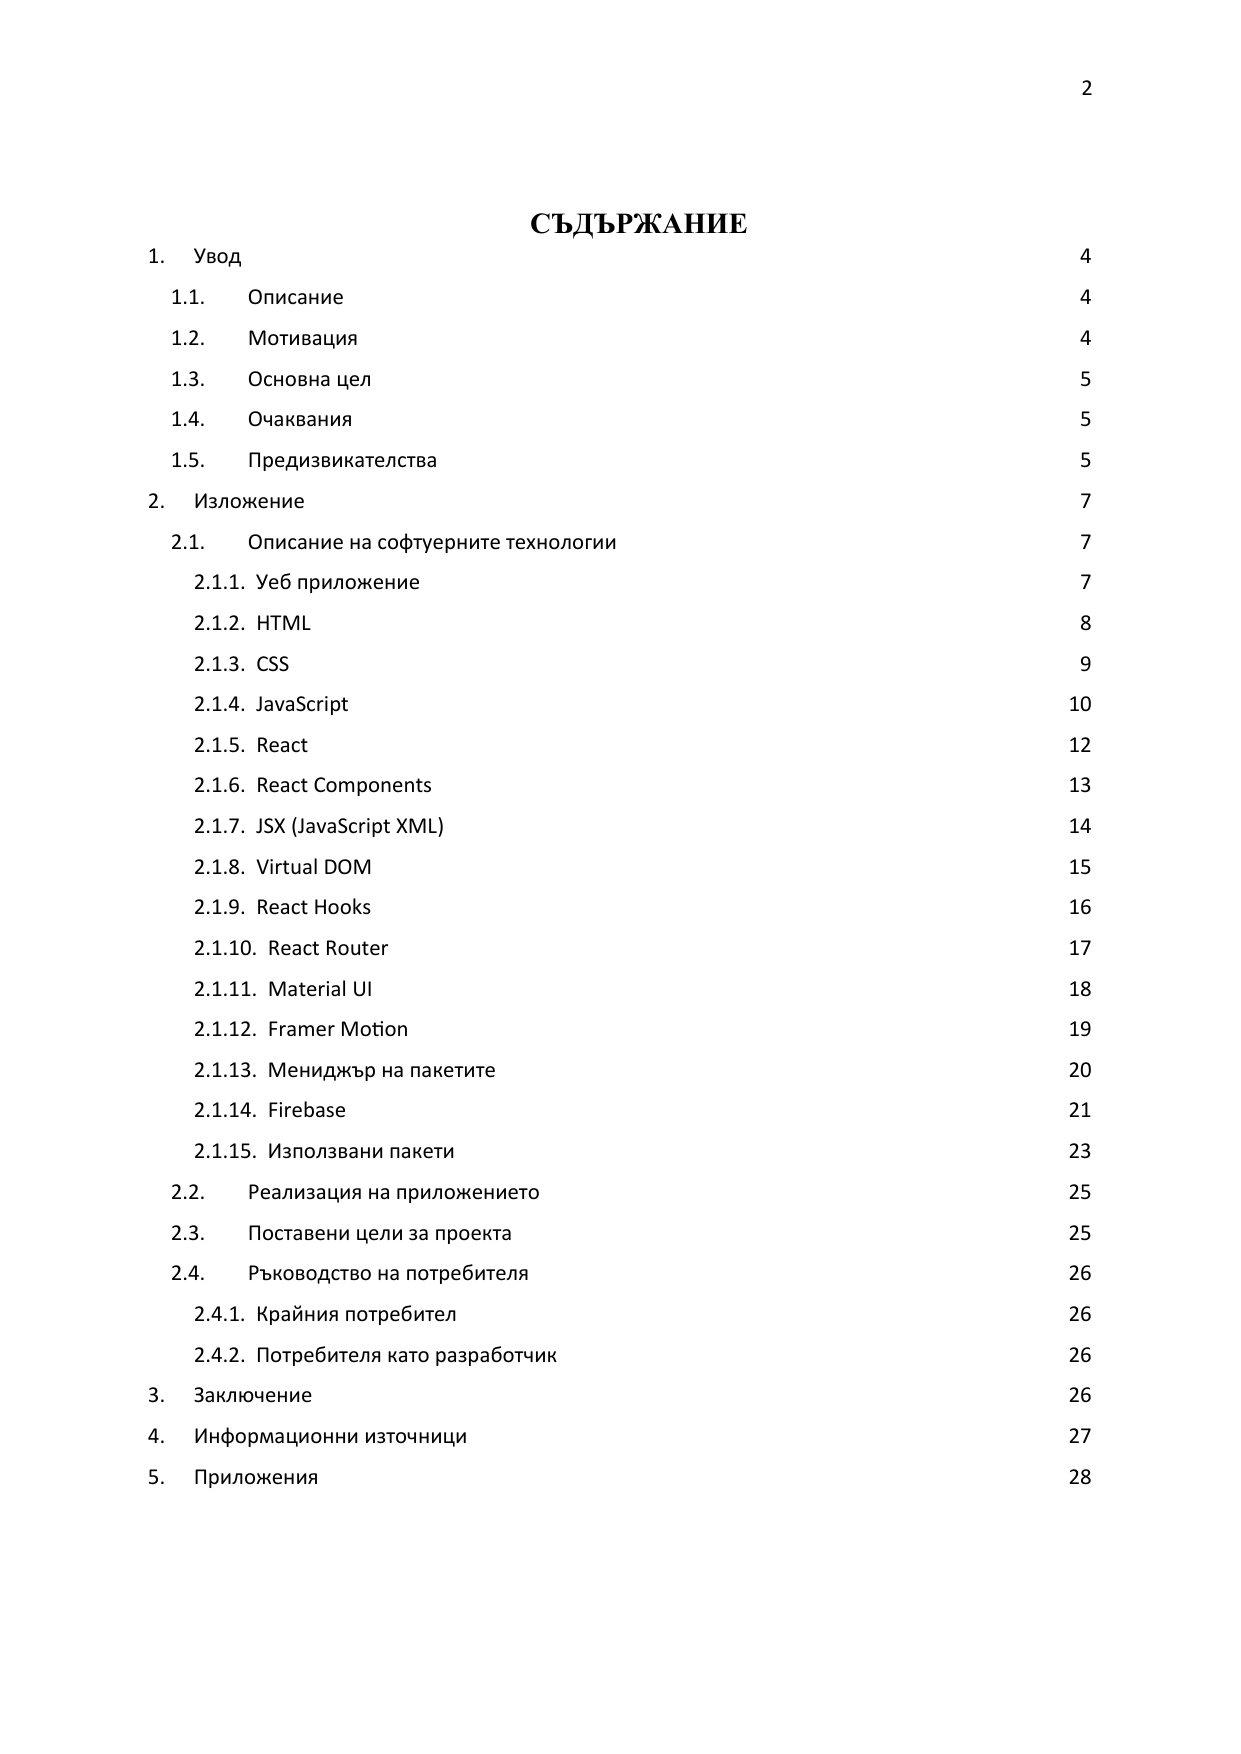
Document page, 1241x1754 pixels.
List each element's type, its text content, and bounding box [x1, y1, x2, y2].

text СЪДЪРЖАНИЕ [185, 207, 1093, 239]
